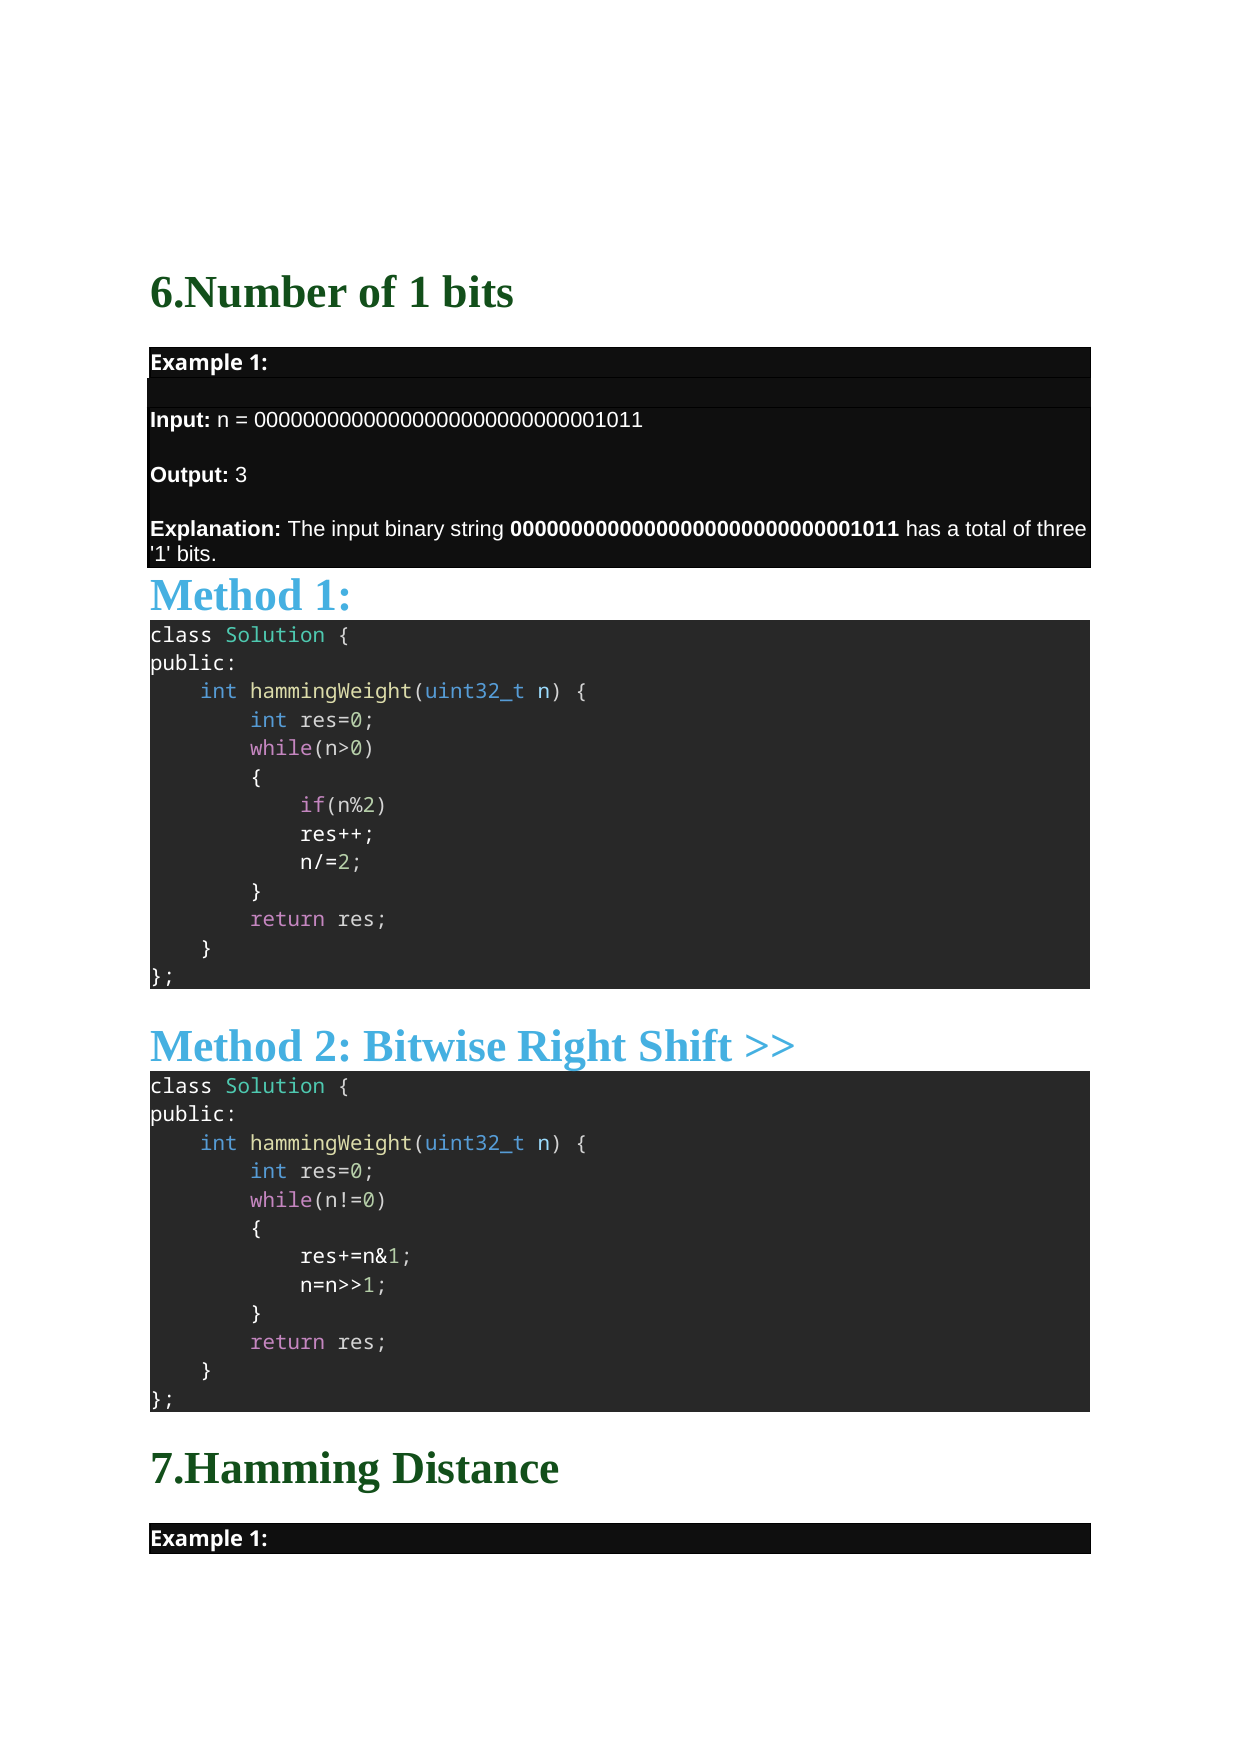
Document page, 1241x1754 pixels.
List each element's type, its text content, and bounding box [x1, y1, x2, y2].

text Example 1: [151, 1524, 1090, 1553]
text n/=2; [150, 847, 1090, 876]
text int hammingWeight(uint32_t n) { [150, 1128, 1090, 1156]
list 6.Number of 1 bits [150, 265, 1090, 318]
text int res=0; [150, 1156, 1090, 1185]
text } [150, 1355, 1090, 1384]
text Output: 3 [150, 461, 1090, 487]
text public: [150, 648, 1090, 677]
text return res; [150, 1327, 1090, 1355]
list 7.Hamming Distance [150, 1441, 1090, 1494]
text { [150, 1213, 1090, 1242]
text class Solution { [150, 1071, 1090, 1099]
text n=n>>1; [150, 1270, 1090, 1298]
list Method 2: Bitwise Right Shift >> [150, 1018, 1090, 1071]
text while(n!=0) [150, 1185, 1090, 1213]
text }; [150, 961, 1090, 989]
text return res; [150, 904, 1090, 933]
text } [150, 876, 1090, 904]
list Method 1: [150, 568, 1090, 620]
text if(n%2) [150, 790, 1090, 819]
text class Solution { [150, 620, 1090, 648]
text } [150, 1298, 1090, 1327]
text res+=n&1; [150, 1242, 1090, 1270]
text while(n>0) [150, 733, 1090, 762]
text int hammingWeight(uint32_t n) { [150, 677, 1090, 705]
text res++; [150, 819, 1090, 847]
text }; [150, 1384, 1090, 1412]
text public: [150, 1099, 1090, 1128]
text { [150, 762, 1090, 790]
text Example 1: [151, 348, 1090, 377]
text } [150, 933, 1090, 961]
text Input: n = 00000000000000000000000000001011 [150, 408, 1090, 433]
text int res=0; [150, 705, 1090, 733]
text Explanation: The input binary string 00000000000000000000000000001011 has a total of three '1' bits. [150, 516, 1090, 567]
